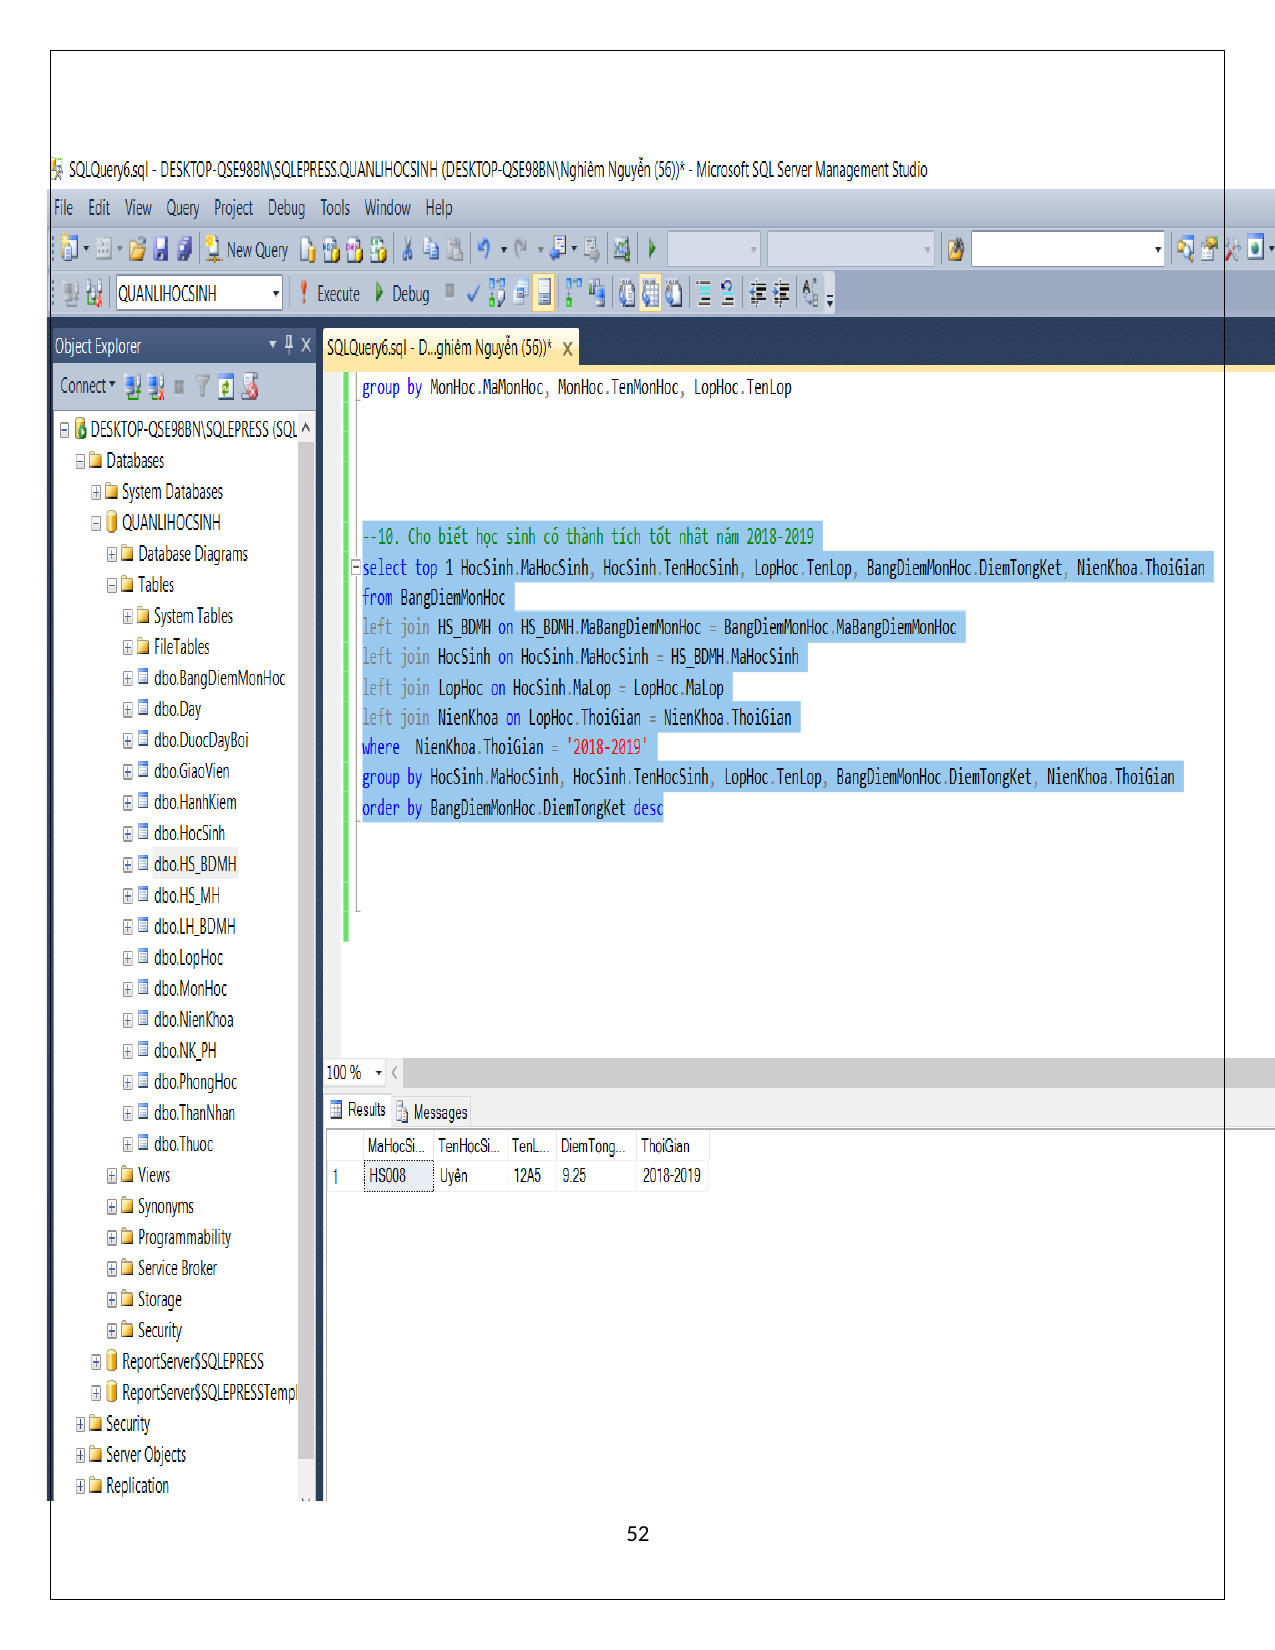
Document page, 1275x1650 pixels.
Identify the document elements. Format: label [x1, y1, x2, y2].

picture [51, 150, 1224, 1501]
picture [46, 150, 50, 1501]
picture [1225, 150, 1275, 1501]
